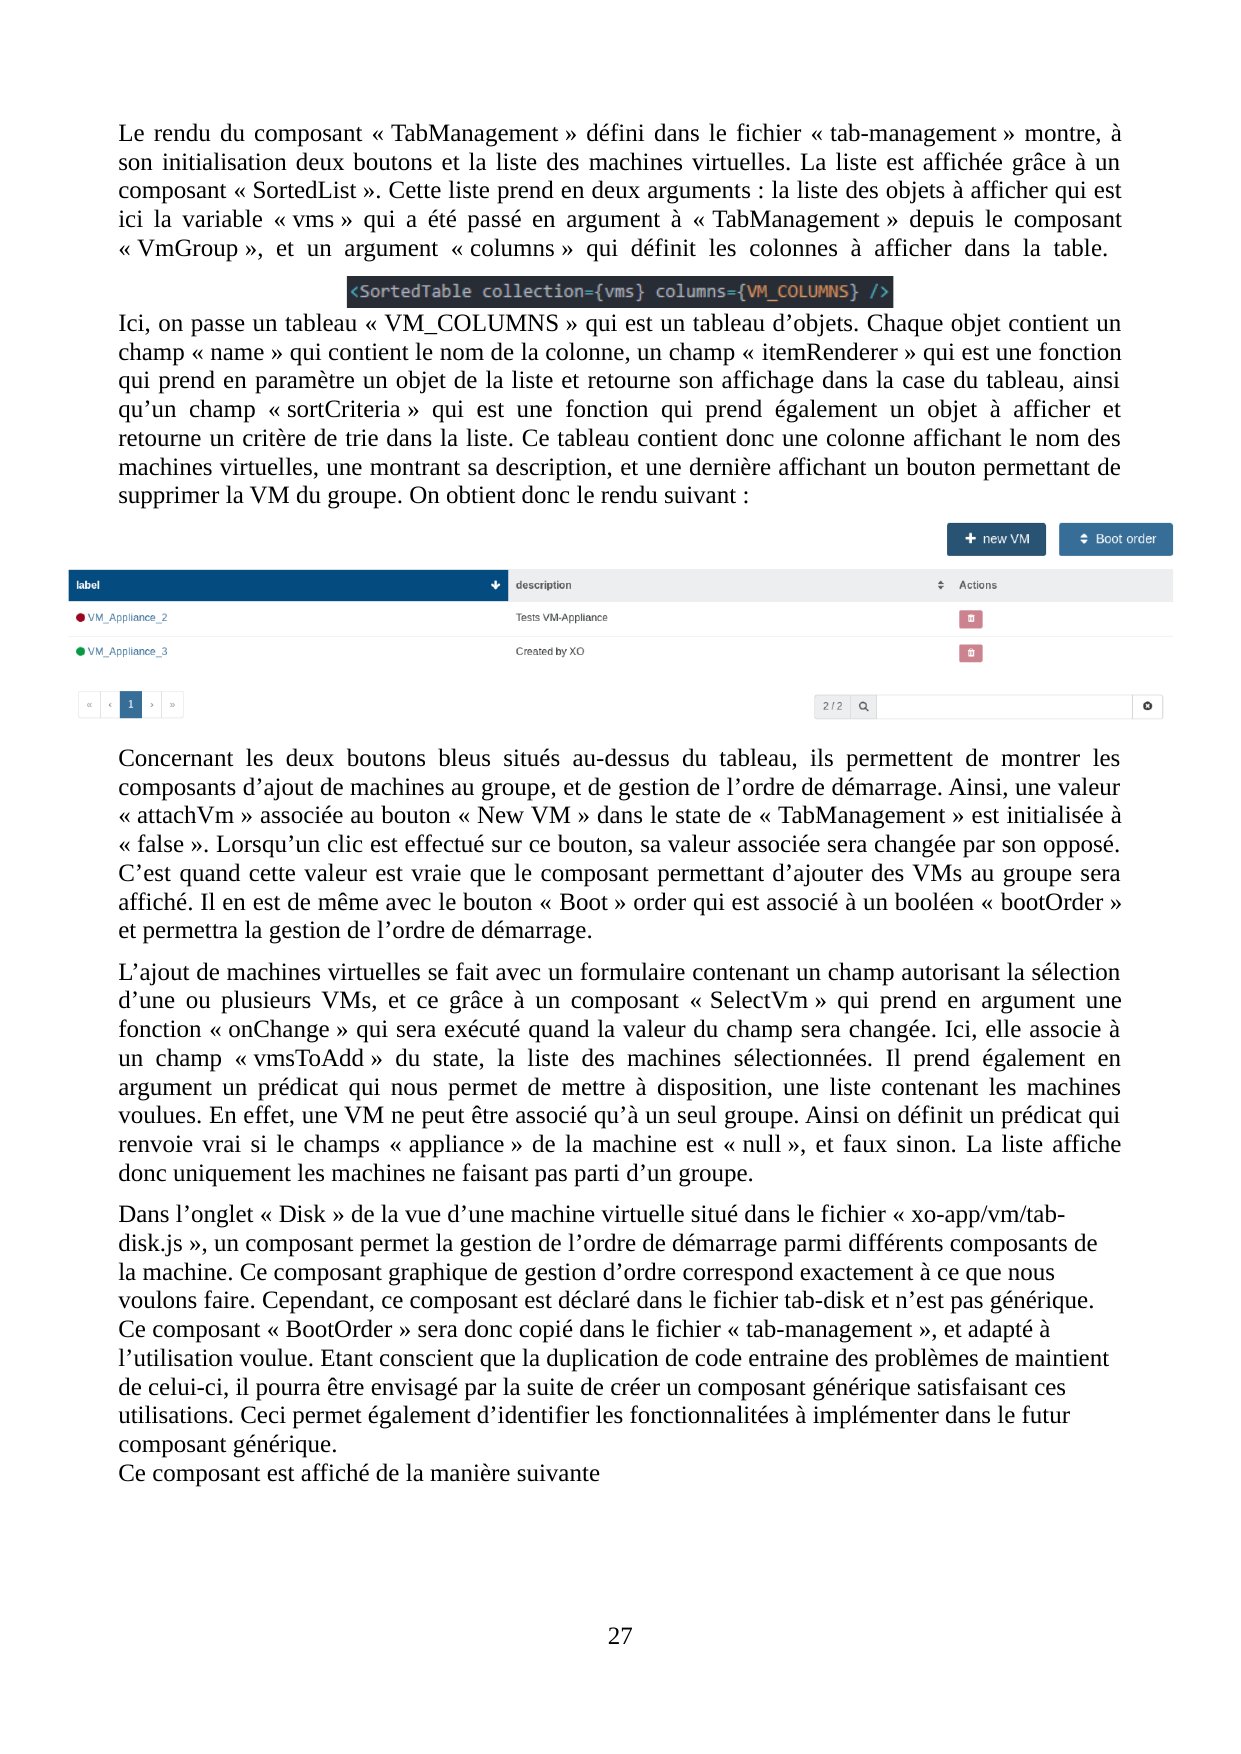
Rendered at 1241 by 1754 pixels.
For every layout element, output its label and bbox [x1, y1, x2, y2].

picture [346, 276, 894, 308]
picture [63, 516, 1177, 731]
